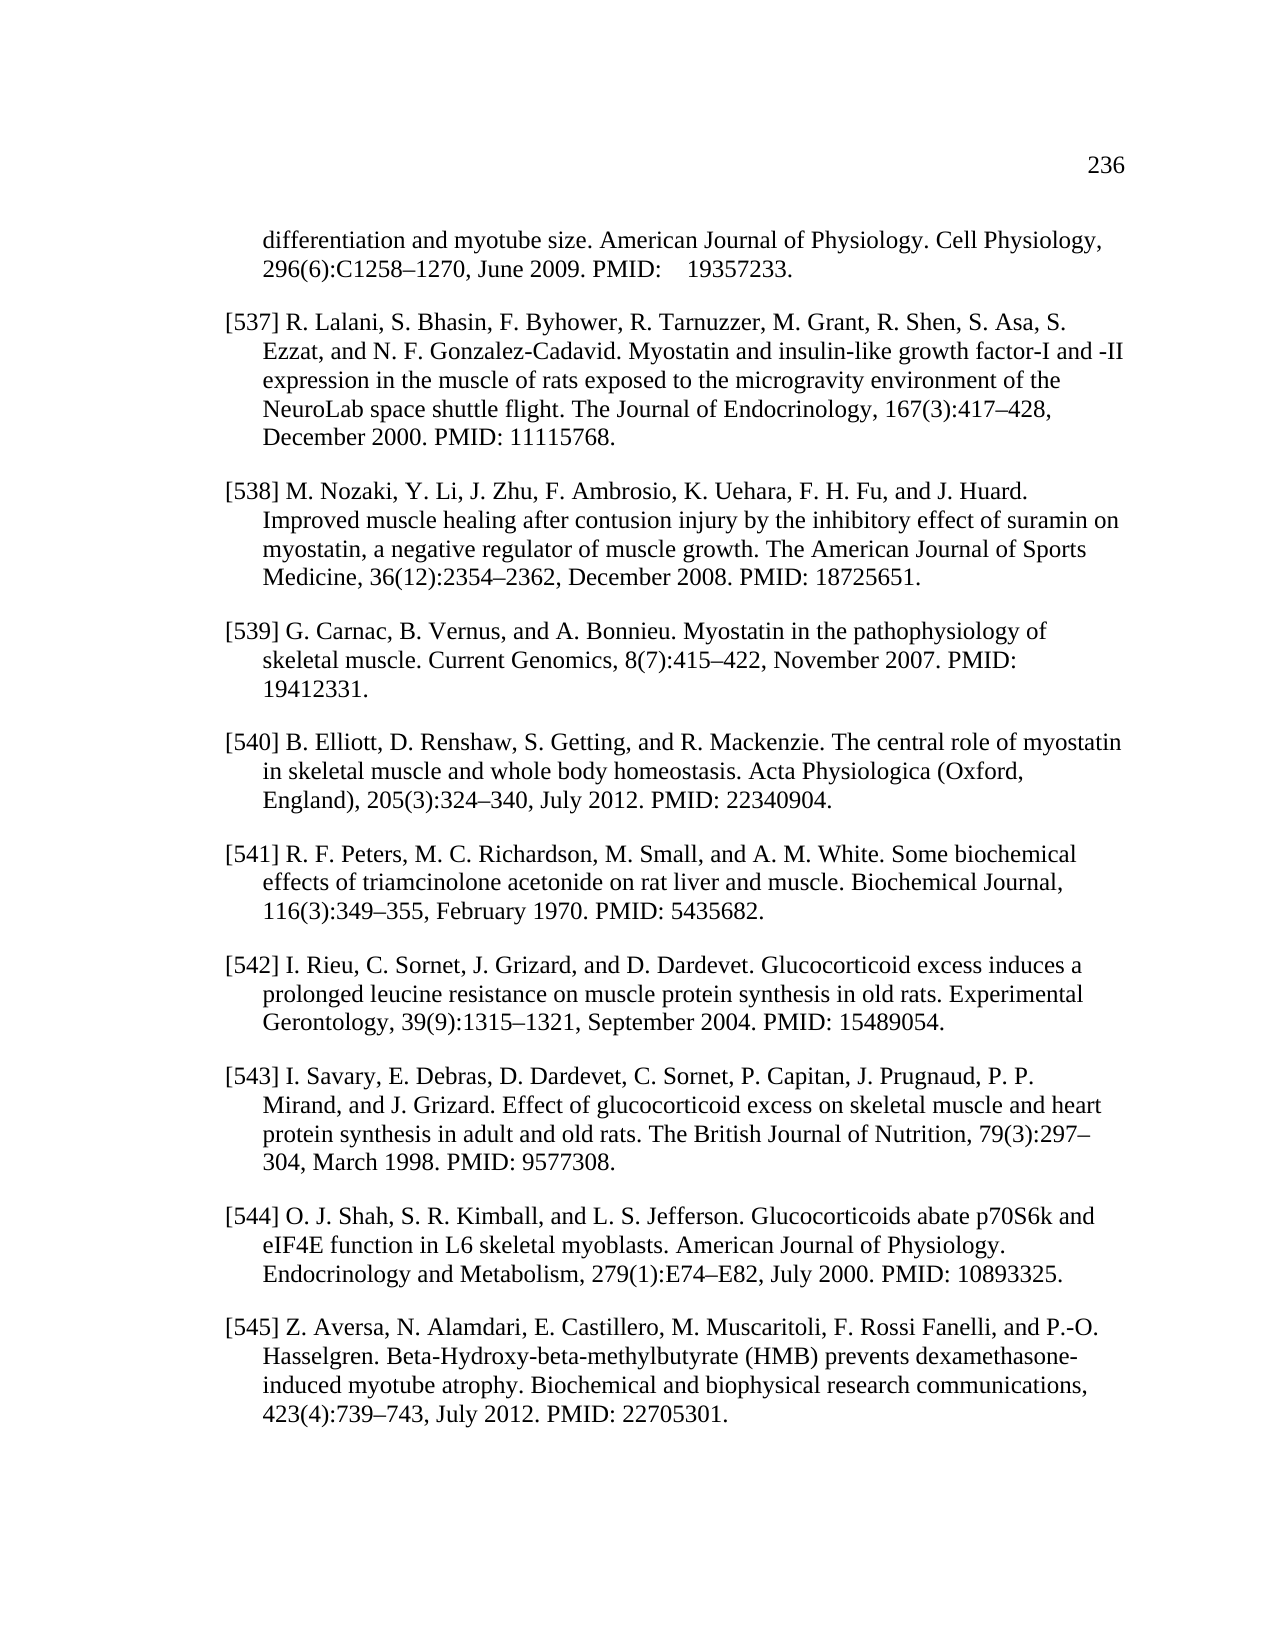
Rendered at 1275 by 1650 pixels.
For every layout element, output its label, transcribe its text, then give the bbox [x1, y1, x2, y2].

text [537] R. Lalani, S. Bhasin, F. Byhower, R. Tarnuzzer, M. Grant, R. Shen, S. Asa, S. Ezzat, and N. F. Gonzalez-Cadavid. Myostatin and insulin-like growth factor-I and -II expression in the muscle of rats exposed to the microgravity environment of the NeuroLab space shuttle flight. The Journal of Endocrinology, 167(3):417–428, December 2000. PMID: 11115768. [225, 307, 1125, 451]
text [540] B. Elliott, D. Renshaw, S. Getting, and R. Mackenzie. The central role of myostatin in skeletal muscle and whole body homeostasis. Acta Physiologica (Oxford, England), 205(3):324–340, July 2012. PMID: 22340904. [225, 727, 1125, 814]
text [544] O. J. Shah, S. R. Kimball, and L. S. Jefferson. Glucocorticoids abate p70S6k and eIF4E function in L6 skeletal myoblasts. American Journal of Physiology. Endocrinology and Metabolism, 279(1):E74–E82, July 2000. PMID: 10893325. [225, 1201, 1125, 1287]
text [225, 225, 1125, 282]
text [542] I. Rieu, C. Sornet, J. Grizard, and D. Dardevet. Glucocorticoid excess induces a prolonged leucine resistance on muscle protein synthesis in old rats. Experimental Gerontology, 39(9):1315–1321, September 2004. PMID: 15489054. [225, 950, 1125, 1036]
text [543] I. Savary, E. Debras, D. Dardevet, C. Sornet, P. Capitan, J. Prugnaud, P. P. Mirand, and J. Grizard. Effect of glucocorticoid excess on skeletal muscle and heart protein synthesis in adult and old rats. The British Journal of Nutrition, 79(3):297–304, March 1998. PMID: 9577308. [225, 1061, 1125, 1176]
text [545] Z. Aversa, N. Alamdari, E. Castillero, M. Muscaritoli, F. Rossi Fanelli, and P.-O. Hasselgren. Beta-Hydroxy-beta-methylbutyrate (HMB) prevents dexamethasone-induced myotube atrophy. Biochemical and biophysical research communications, 423(4):739–743, July 2012. PMID: 22705301. [225, 1312, 1125, 1427]
text [541] R. F. Peters, M. C. Richardson, M. Small, and A. M. White. Some biochemical effects of triamcinolone acetonide on rat liver and muscle. Biochemical Journal, 116(3):349–355, February 1970. PMID: 5435682. [225, 839, 1125, 925]
text [538] M. Nozaki, Y. Li, J. Zhu, F. Ambrosio, K. Uehara, F. H. Fu, and J. Huard. Improved muscle healing after contusion injury by the inhibitory effect of suramin on myostatin, a negative regulator of muscle growth. The American Journal of Sports Medicine, 36(12):2354–2362, December 2008. PMID: 18725651. [225, 476, 1125, 591]
text [539] G. Carnac, B. Vernus, and A. Bonnieu. Myostatin in the pathophysiology of skeletal muscle. Current Genomics, 8(7):415–422, November 2007. PMID: 19412331. [225, 616, 1125, 702]
